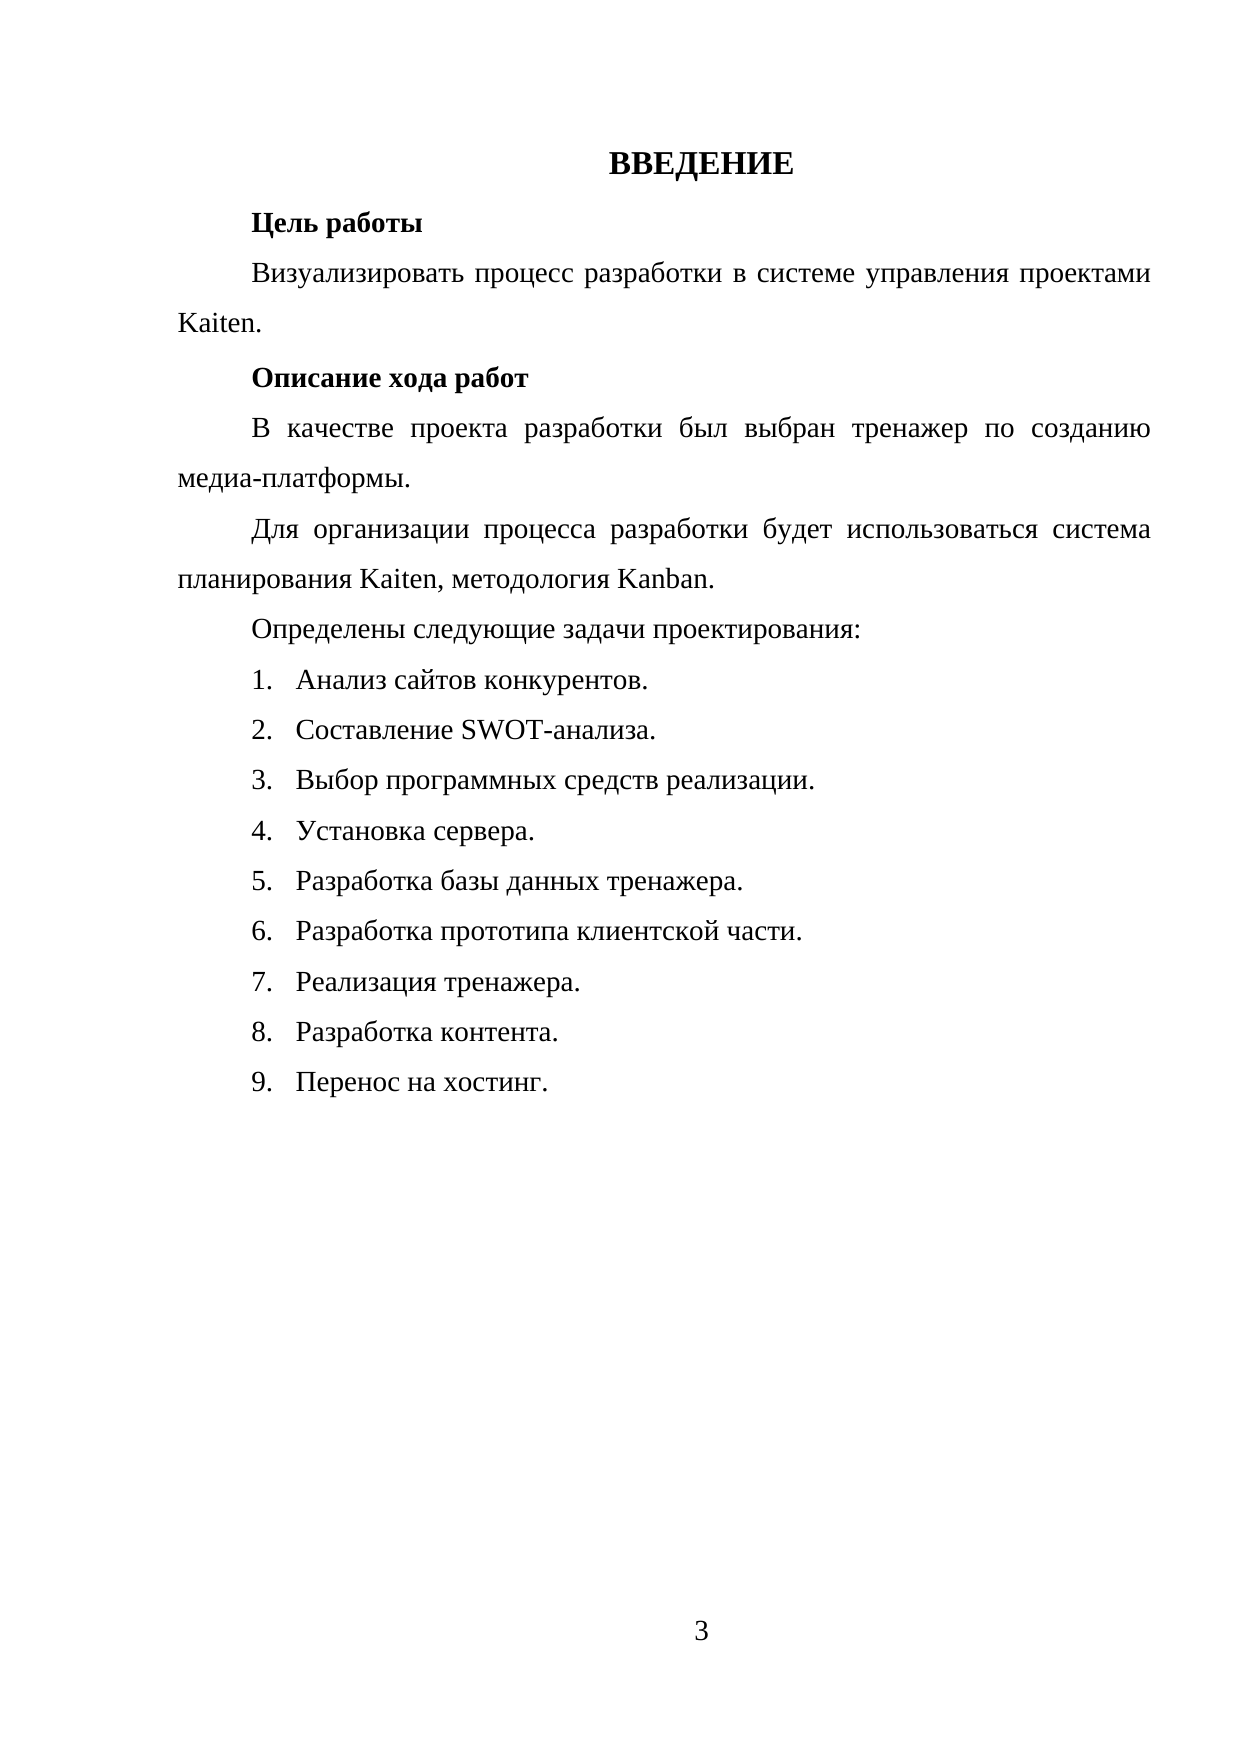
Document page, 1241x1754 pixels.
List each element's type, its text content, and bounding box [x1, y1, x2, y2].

text 6. Разработка прототипа клиентской части. [177, 913, 1152, 947]
text Для организации процесса разработки будет использоваться система планирования Kaiten, методология Kanban. [177, 511, 1152, 595]
text В качестве проекта разработки был выбран тренажер по созданию медиа-платформы. [177, 410, 1152, 494]
text 5. Разработка базы данных тренажера. [177, 863, 1152, 897]
text 2. Составление SWOT-анализа. [177, 712, 1152, 746]
text 9. Перенос на хостинг. [177, 1064, 1152, 1098]
subtitle ВВЕДЕНИЕ [177, 143, 1152, 181]
subtitle Цель работы [177, 205, 1152, 238]
text 3. Выбор программных средств реализации. [177, 762, 1152, 796]
text Визуализировать процесс разработки в системе управления проектами Kaiten. [177, 255, 1152, 339]
text 4. Установка сервера. [177, 813, 1152, 846]
text 7. Реализация тренажера. [177, 964, 1152, 997]
text 8. Разработка контента. [177, 1014, 1152, 1047]
subtitle Описание хода работ [177, 360, 1152, 393]
text Определены следующие задачи проектирования: [177, 611, 1152, 645]
text 1. Анализ сайтов конкурентов. [177, 662, 1152, 695]
